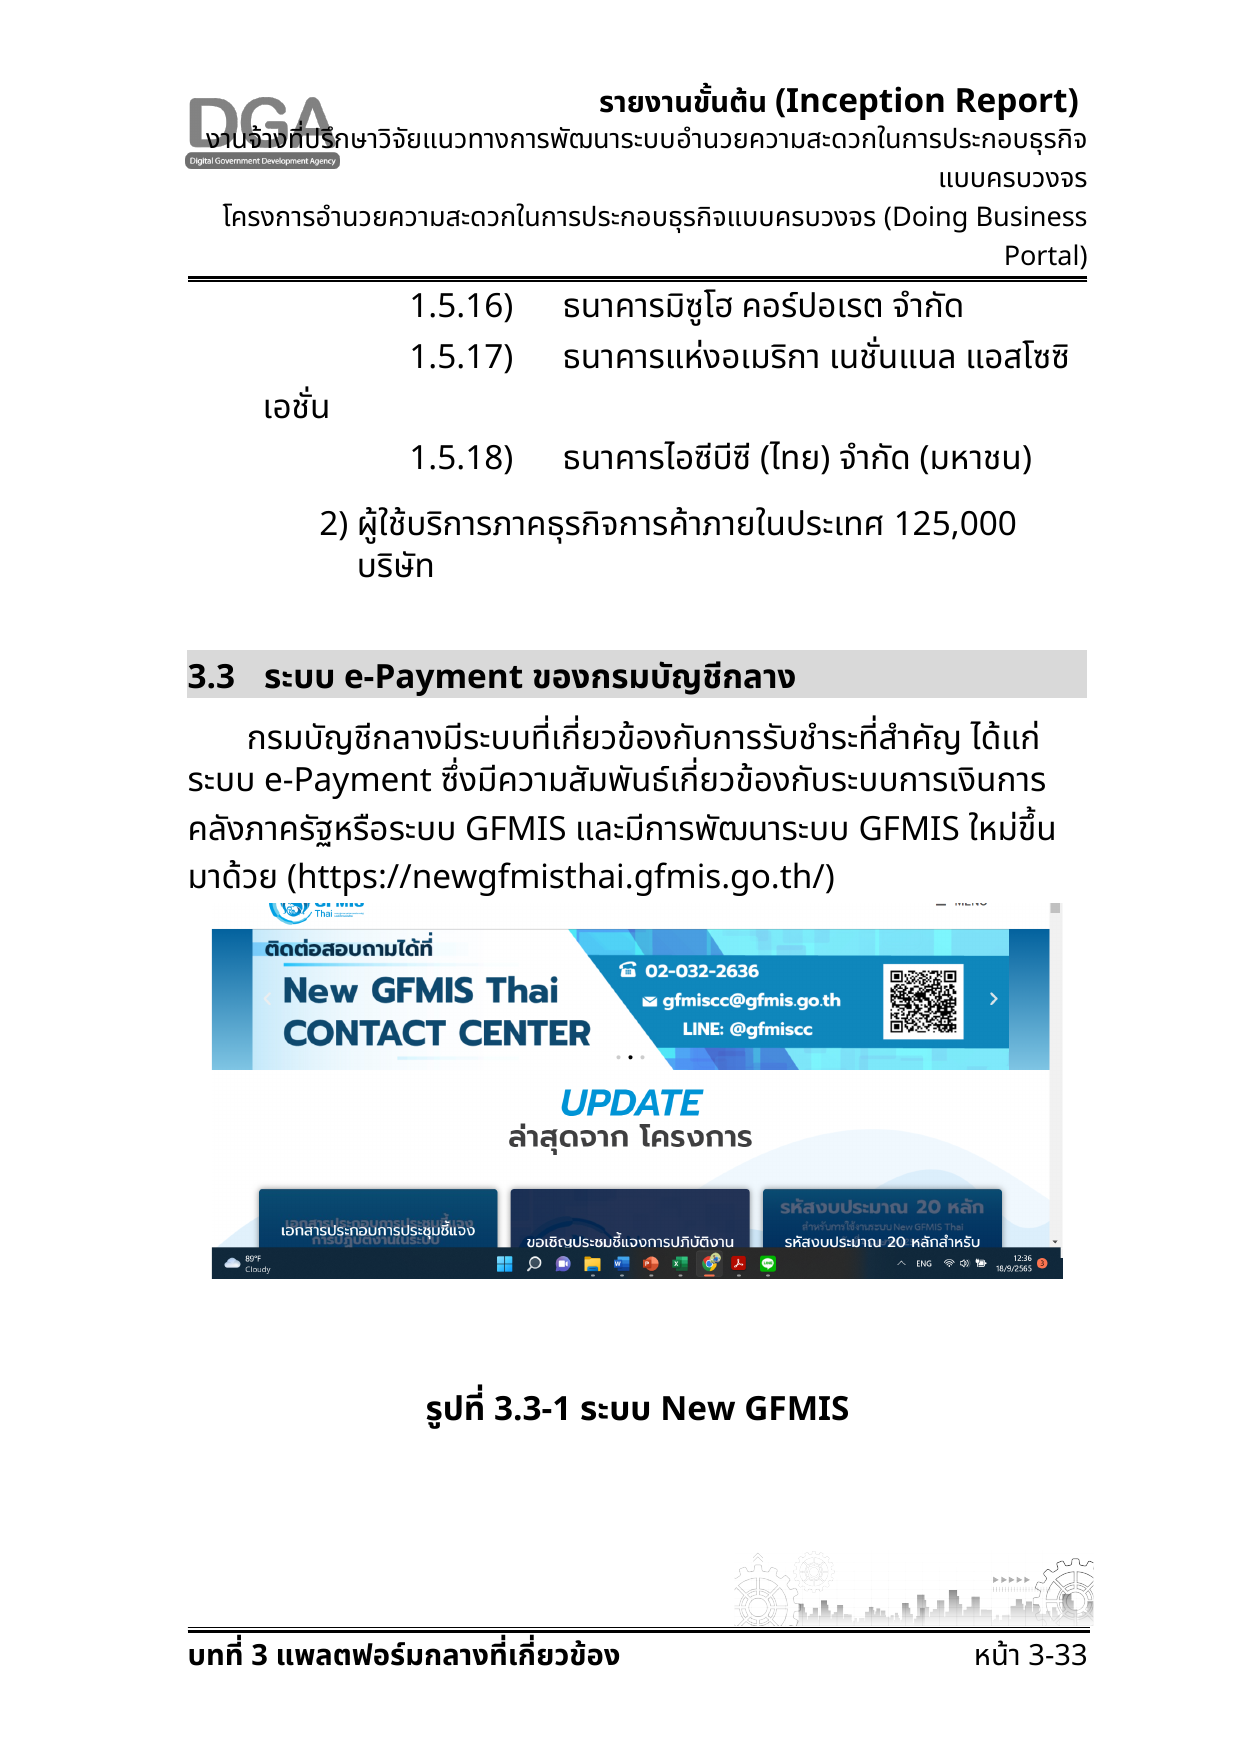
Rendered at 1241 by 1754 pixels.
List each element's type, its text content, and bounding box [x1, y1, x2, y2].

text กรมบัญชีกลางมีระบบที่เกี่ยวข้องกับการรับชำระที่สำคัญ ได้แก่ ระบบ e-Payment ซึ่งมีความสัมพันธ์เกี่ยวข้องกับระบบการเงินการคลังภาครัฐหรือระบบ GFMIS และมีการพัฒนาระบบ GFMIS ใหม่ขึ้นมาด้วย (https://newgfmisthai.gfmis.go.th/) [187, 711, 1087, 903]
picture [734, 1549, 1094, 1626]
list ธนาคารมิซูโฮ คอร์ปอเรต จำกัด [262, 282, 1090, 332]
list ผู้ใช้บริการภาคธุรกิจการค้าภายในประเทศ 125,000 บริษัท [319, 497, 1090, 592]
picture [185, 97, 340, 169]
list ธนาคารไอซีบีซี (ไทย) จำกัด (มหาชน) [262, 433, 1090, 484]
list ธนาคารแห่งอเมริกา เนชั่นแนล แอสโซซิเอชั่น [262, 332, 1090, 433]
list ระบบ e-Payment ของกรมบัญชีกลาง [187, 650, 1087, 698]
picture [211, 903, 1063, 1279]
text รูปที่ 3.3-1 ระบบ New GFMIS [187, 1382, 1087, 1429]
